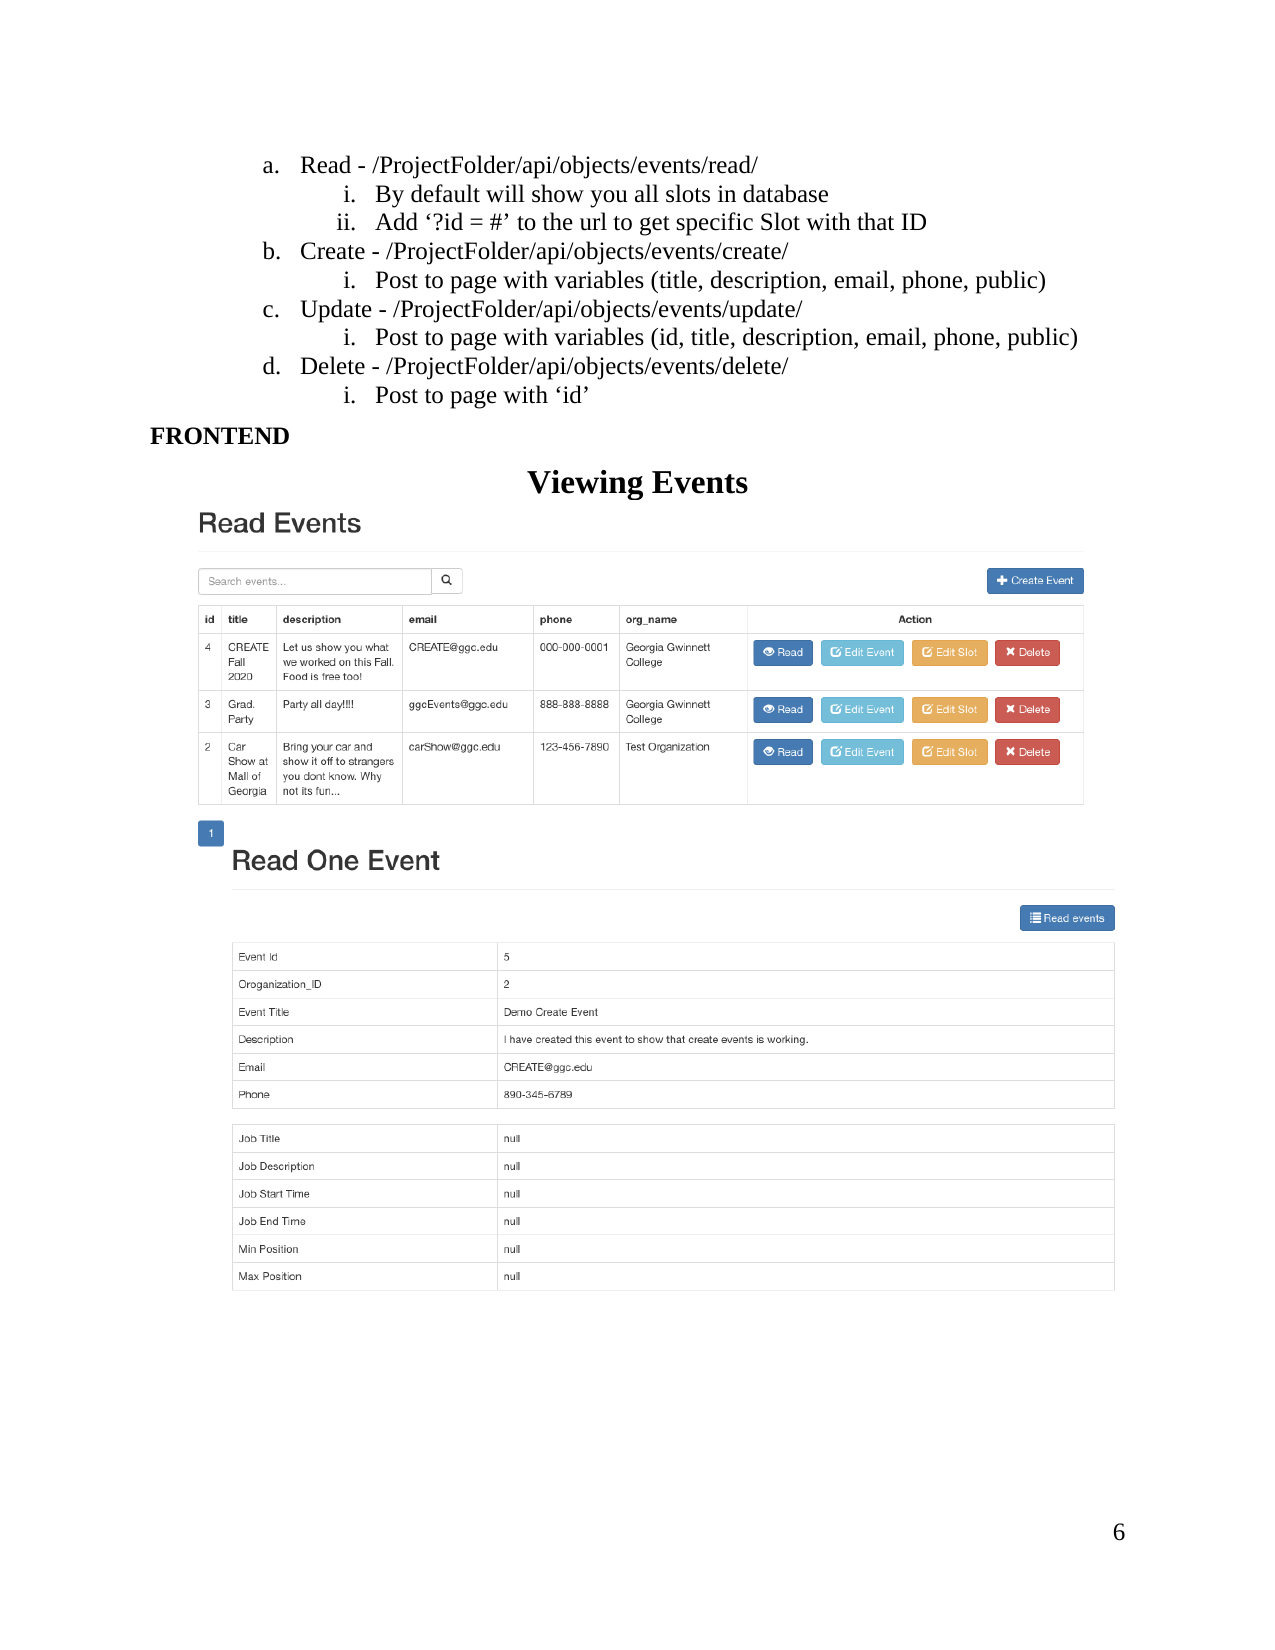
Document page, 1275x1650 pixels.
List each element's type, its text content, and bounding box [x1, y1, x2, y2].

list Create - /ProjectFolder/api/objects/events/create/ [262, 236, 1125, 265]
list Add ‘?id = #’ to the url to get specific Slot with that ID [356, 207, 1125, 236]
list Post to page with variables (title, description, email, phone, public) [356, 265, 1125, 294]
list Post to page with variables (id, title, description, email, phone, public) [356, 322, 1125, 351]
list Update - /ProjectFolder/api/objects/events/update/ [262, 294, 1125, 322]
list Delete - /ProjectFolder/api/objects/events/delete/ [262, 351, 1125, 380]
list Post to page with ‘id’ [356, 380, 1125, 409]
list By default will show you all slots in database [356, 179, 1125, 207]
text Frontend [150, 421, 1125, 450]
picture [187, 500, 1125, 1298]
list Read - /ProjectFolder/api/objects/events/read/ [262, 150, 1125, 179]
text Viewing Events [150, 462, 1125, 501]
